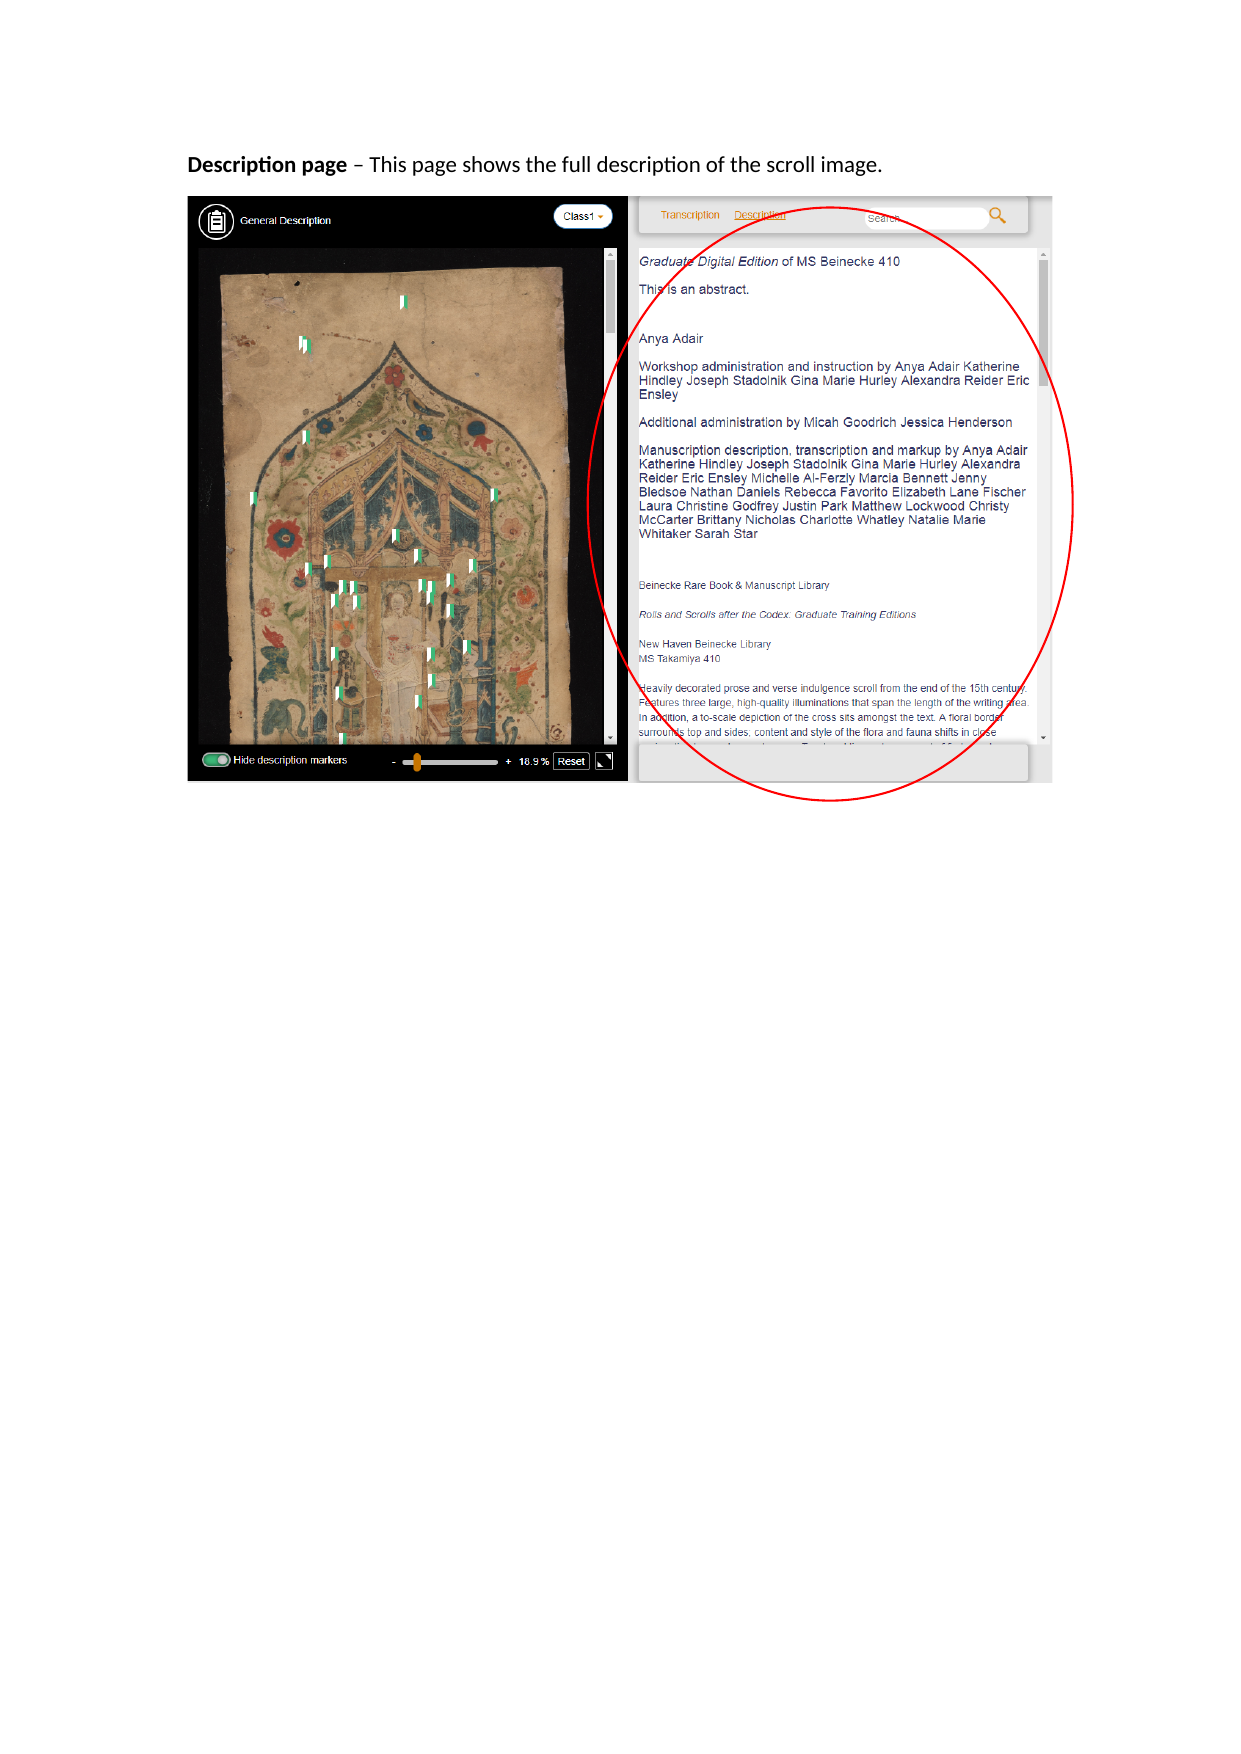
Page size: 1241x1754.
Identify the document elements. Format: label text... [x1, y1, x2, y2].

text Description page – This page shows the full description of the scroll image. [187, 150, 1053, 178]
picture [187, 196, 1053, 783]
picture [589, 209, 1053, 783]
picture [918, 627, 1053, 783]
